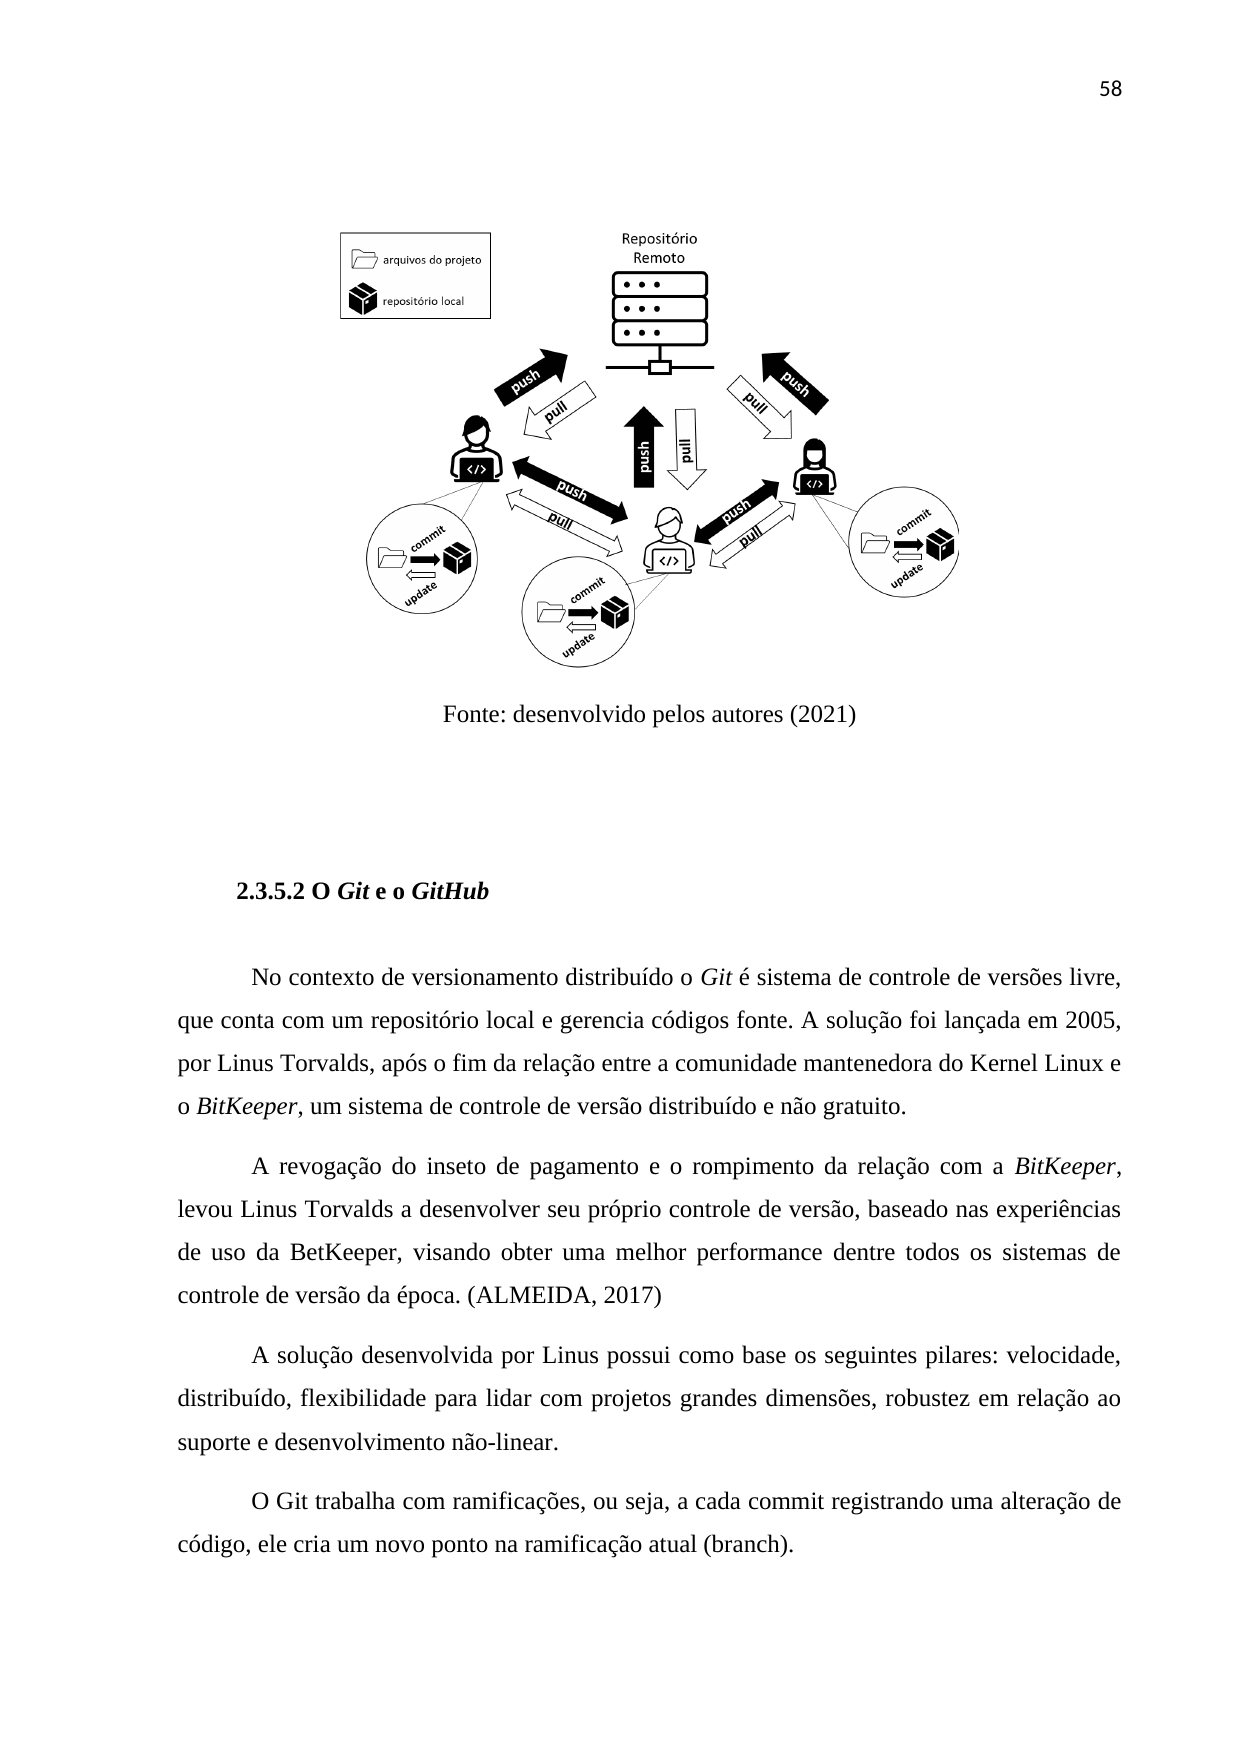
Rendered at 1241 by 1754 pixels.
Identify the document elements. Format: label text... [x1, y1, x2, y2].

text Figura 10 – Sistema de Controle de Versão com modelo centralizado [177, 320, 1122, 349]
picture [340, 415, 959, 871]
text Fonte: desenvolvido pelos autores (2021) [177, 889, 1122, 918]
text No contexto de versionamento distribuído o Git é sistema de controle de versões livre, que conta com um repositório local e gerencia códigos fonte. A solução foi lançada em 2005, por Linus Torvalds, após o fim da relação entre a comunidade mantenedora do Kernel Linux e o BitKeeper, um sistema de controle de versão distribuído e não gratuito. [177, 1153, 1122, 1311]
text A revogação do inseto de pagamento e o rompimento da relação com a BitKeeper, levou Linus Torvalds a desenvolver seu próprio controle de versão, baseado nas experiências de uso da BetKeeper, visando obter uma melhor performance dentre todos os sistemas de controle de versão da época. (ALMEIDA, 2017) [177, 1342, 1122, 1500]
text 2.3.5.2 O Git e o GitHub [177, 1067, 1122, 1095]
